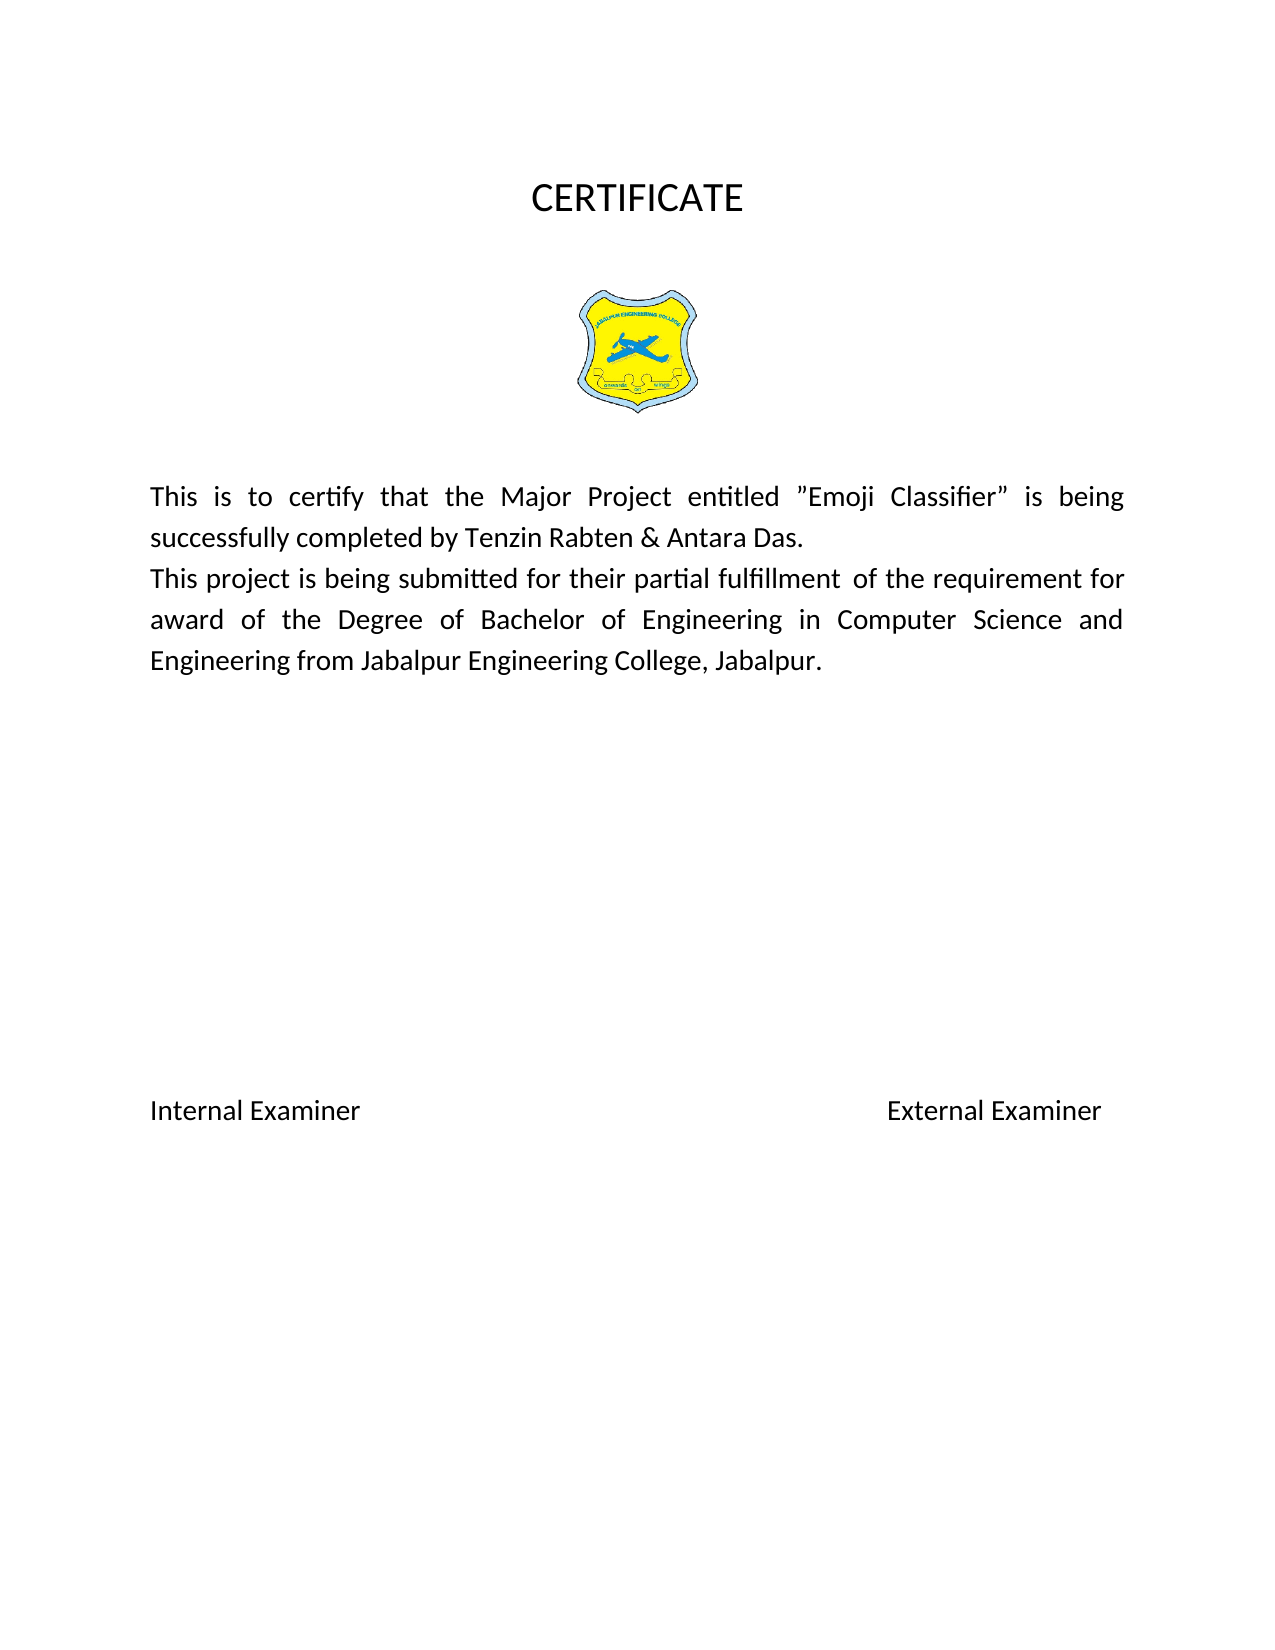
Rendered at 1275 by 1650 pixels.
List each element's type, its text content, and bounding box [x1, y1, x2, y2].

text CERTIFICATE [150, 171, 1125, 222]
picture [574, 287, 701, 416]
text This project is being submitted for their partial fulfillment of the requirement for award of the Degree of Bachelor of Engineering in Computer Science and Engineering from Jabalpur Engineering College, Jabalpur. [150, 560, 1125, 678]
text Internal Examiner External Examiner [150, 1092, 1125, 1128]
text This is to certify that the Major Project entitled ”Emoji Classifier” is being successfully completed by Tenzin Rabten & Antara Das. [150, 478, 1125, 555]
